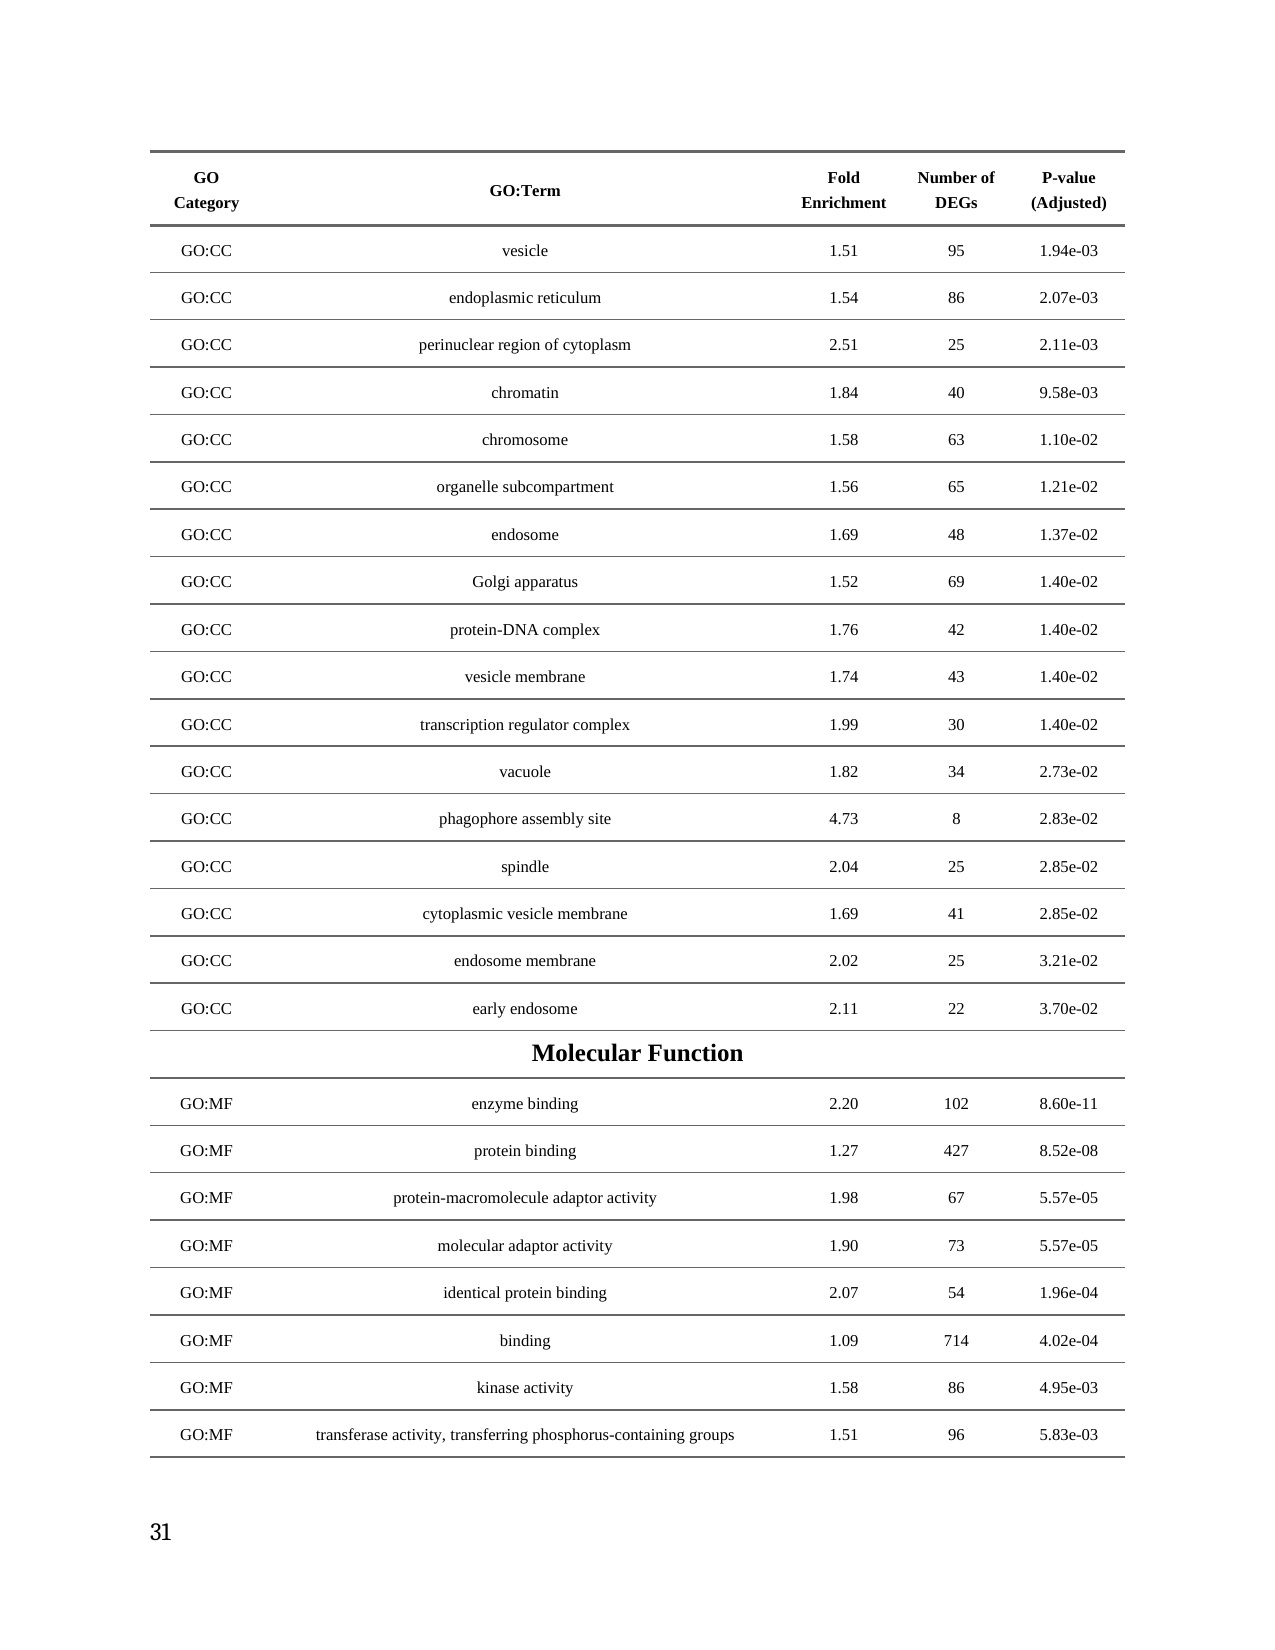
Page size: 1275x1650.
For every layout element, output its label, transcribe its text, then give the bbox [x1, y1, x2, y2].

table_cell 2.85e-02 [1013, 842, 1125, 887]
table_cell GO:MF [150, 1173, 262, 1219]
table_cell 1.27 [788, 1126, 900, 1172]
table_cell 41 [900, 889, 1012, 935]
table_cell 1.37e-02 [1013, 510, 1125, 556]
table_cell 1.21e-02 [1013, 463, 1125, 508]
table_cell GO:CC [150, 557, 262, 603]
table_cell endosome [263, 510, 787, 556]
table_cell 1.52 [788, 557, 900, 603]
table_cell perinuclear region of cytoplasm [263, 320, 787, 366]
table_cell 25 [900, 320, 1012, 366]
table_cell GO:CC [150, 510, 262, 556]
table_cell 1.58 [788, 1363, 900, 1409]
table_cell 96 [900, 1411, 1012, 1456]
table_cell 1.09 [788, 1316, 900, 1361]
table_cell GO:CC [150, 842, 262, 887]
table_cell 1.84 [788, 368, 900, 413]
table_cell 4.95e-03 [1013, 1363, 1125, 1409]
table_cell 30 [900, 700, 1012, 745]
table_cell 25 [900, 842, 1012, 887]
table_cell 8.60e-11 [1013, 1079, 1125, 1124]
table_cell 1.99 [788, 700, 900, 745]
table_cell 73 [900, 1221, 1012, 1267]
table_cell 2.85e-02 [1013, 889, 1125, 935]
table_cell 1.10e-02 [1013, 415, 1125, 461]
table_cell 40 [900, 368, 1012, 413]
table_cell 2.11e-03 [1013, 320, 1125, 366]
table_cell kinase activity [263, 1363, 787, 1409]
table_cell 714 [900, 1316, 1012, 1361]
table_cell 1.40e-02 [1013, 652, 1125, 698]
table_cell spindle [263, 842, 787, 887]
table_cell 67 [900, 1173, 1012, 1219]
table_cell Golgi apparatus [263, 557, 787, 603]
table_cell GO:CC [150, 463, 262, 508]
table_cell 4.73 [788, 794, 900, 840]
table_cell 1.51 [788, 227, 900, 271]
table_cell GO:CC [150, 937, 262, 982]
table_header GO:Term [263, 153, 787, 224]
table_cell GO:MF [150, 1411, 262, 1456]
table_cell 427 [900, 1126, 1012, 1172]
table_cell 2.20 [788, 1079, 900, 1124]
table_cell GO:MF [150, 1221, 262, 1267]
table_cell GO:CC [150, 889, 262, 935]
table_cell 43 [900, 652, 1012, 698]
table_cell 48 [900, 510, 1012, 556]
table_cell 2.07 [788, 1268, 900, 1314]
table_header GO Category [150, 153, 262, 224]
table_cell 2.04 [788, 842, 900, 887]
table_cell GO:MF [150, 1268, 262, 1314]
table_cell 69 [900, 557, 1012, 603]
table_cell GO:CC [150, 794, 262, 840]
table_cell 65 [900, 463, 1012, 508]
table_cell 1.54 [788, 273, 900, 319]
table_cell GO:CC [150, 652, 262, 698]
table_cell GO:MF [150, 1316, 262, 1361]
table_header Number of DEGs [900, 153, 1012, 224]
table_cell protein binding [263, 1126, 787, 1172]
table_cell protein-DNA complex [263, 605, 787, 651]
table_cell GO:CC [150, 605, 262, 651]
table_cell binding [263, 1316, 787, 1361]
table_cell 1.94e-03 [1013, 227, 1125, 271]
table_cell chromatin [263, 368, 787, 413]
table_cell endosome membrane [263, 937, 787, 982]
table_cell cytoplasmic vesicle membrane [263, 889, 787, 935]
table_cell 86 [900, 1363, 1012, 1409]
table_cell 2.07e-03 [1013, 273, 1125, 319]
table_cell 2.83e-02 [1013, 794, 1125, 840]
table_cell GO:CC [150, 368, 262, 413]
table_cell 1.58 [788, 415, 900, 461]
table_cell 1.74 [788, 652, 900, 698]
table_cell 3.21e-02 [1013, 937, 1125, 982]
table_cell GO:CC [150, 415, 262, 461]
table_cell Molecular Function [150, 1031, 1125, 1077]
table_cell phagophore assembly site [263, 794, 787, 840]
table_cell 1.40e-02 [1013, 700, 1125, 745]
table_cell early endosome [263, 984, 787, 1030]
table_cell 8.52e-08 [1013, 1126, 1125, 1172]
table_header Fold Enrichment [788, 153, 900, 224]
table_cell 86 [900, 273, 1012, 319]
table_cell GO:MF [150, 1363, 262, 1409]
table_cell 1.40e-02 [1013, 557, 1125, 603]
table_cell molecular adaptor activity [263, 1221, 787, 1267]
table_cell enzyme binding [263, 1079, 787, 1124]
table_cell GO:CC [150, 700, 262, 745]
table_cell 1.90 [788, 1221, 900, 1267]
table_cell GO:MF [150, 1079, 262, 1124]
table_cell transcription regulator complex [263, 700, 787, 745]
table_cell 2.11 [788, 984, 900, 1030]
table_cell transferase activity, transferring phosphorus-containing groups [263, 1411, 787, 1456]
table_cell 5.57e-05 [1013, 1173, 1125, 1219]
table_cell 54 [900, 1268, 1012, 1314]
table_cell 2.73e-02 [1013, 747, 1125, 793]
table_cell 1.40e-02 [1013, 605, 1125, 651]
table_cell GO:CC [150, 227, 262, 271]
table_cell 3.70e-02 [1013, 984, 1125, 1030]
table_cell vesicle [263, 227, 787, 271]
table_cell identical protein binding [263, 1268, 787, 1314]
table_cell 63 [900, 415, 1012, 461]
table_cell 1.82 [788, 747, 900, 793]
table_cell chromosome [263, 415, 787, 461]
table_cell 8 [900, 794, 1012, 840]
table_cell 9.58e-03 [1013, 368, 1125, 413]
table_cell 2.02 [788, 937, 900, 982]
table_cell 25 [900, 937, 1012, 982]
table_cell 1.96e-04 [1013, 1268, 1125, 1314]
table_cell GO:CC [150, 320, 262, 366]
table_cell 1.51 [788, 1411, 900, 1456]
table_cell 95 [900, 227, 1012, 271]
table_cell 2.51 [788, 320, 900, 366]
table_cell 5.57e-05 [1013, 1221, 1125, 1267]
table_cell organelle subcompartment [263, 463, 787, 508]
table_cell 1.76 [788, 605, 900, 651]
table_cell 1.69 [788, 510, 900, 556]
table_cell 34 [900, 747, 1012, 793]
table_cell GO:CC [150, 273, 262, 319]
table_cell vacuole [263, 747, 787, 793]
table_cell endoplasmic reticulum [263, 273, 787, 319]
table_cell 1.98 [788, 1173, 900, 1219]
table_cell protein-macromolecule adaptor activity [263, 1173, 787, 1219]
table_cell 1.69 [788, 889, 900, 935]
table_cell 4.02e-04 [1013, 1316, 1125, 1361]
table_cell 42 [900, 605, 1012, 651]
table_cell GO:CC [150, 747, 262, 793]
table_cell GO:CC [150, 984, 262, 1030]
table_cell 1.56 [788, 463, 900, 508]
table_cell 22 [900, 984, 1012, 1030]
table_cell GO:MF [150, 1126, 262, 1172]
table_cell 102 [900, 1079, 1012, 1124]
table_header P-value (Adjusted) [1013, 153, 1125, 224]
table_cell 5.83e-03 [1013, 1411, 1125, 1456]
table_cell vesicle membrane [263, 652, 787, 698]
